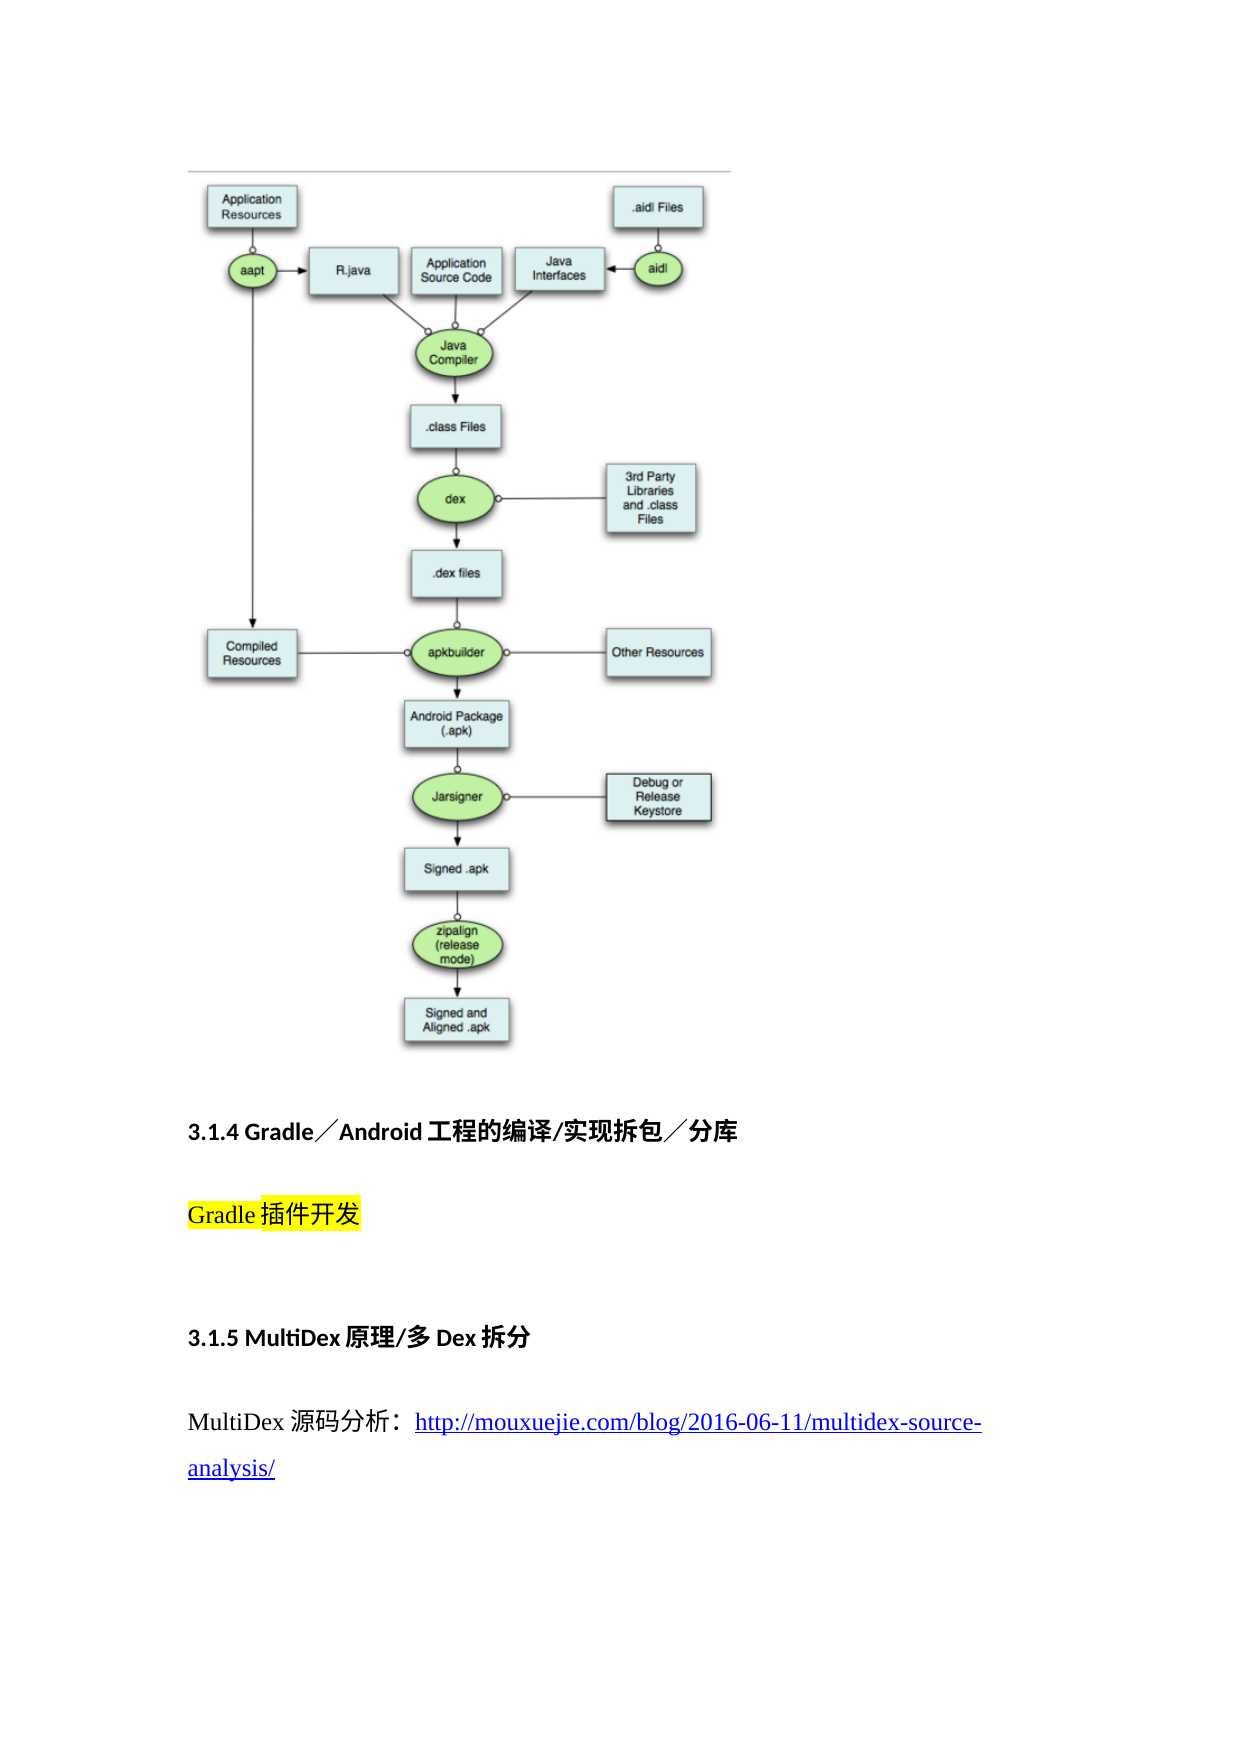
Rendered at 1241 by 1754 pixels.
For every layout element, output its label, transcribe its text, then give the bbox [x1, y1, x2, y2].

text Gradle插件开发 [187, 1181, 1053, 1246]
subtitle 3.1.5 MultiDex原理/多Dex拆分 [187, 1303, 1053, 1368]
picture [187, 169, 731, 1065]
subtitle 3.1.4 Gradle／Android工程的编译/实现拆包／分库 [187, 1097, 1053, 1162]
text MultiDex源码分析：http://mouxuejie.com/blog/2016-06-11/multidex-source-analysis/ [187, 1387, 1053, 1484]
